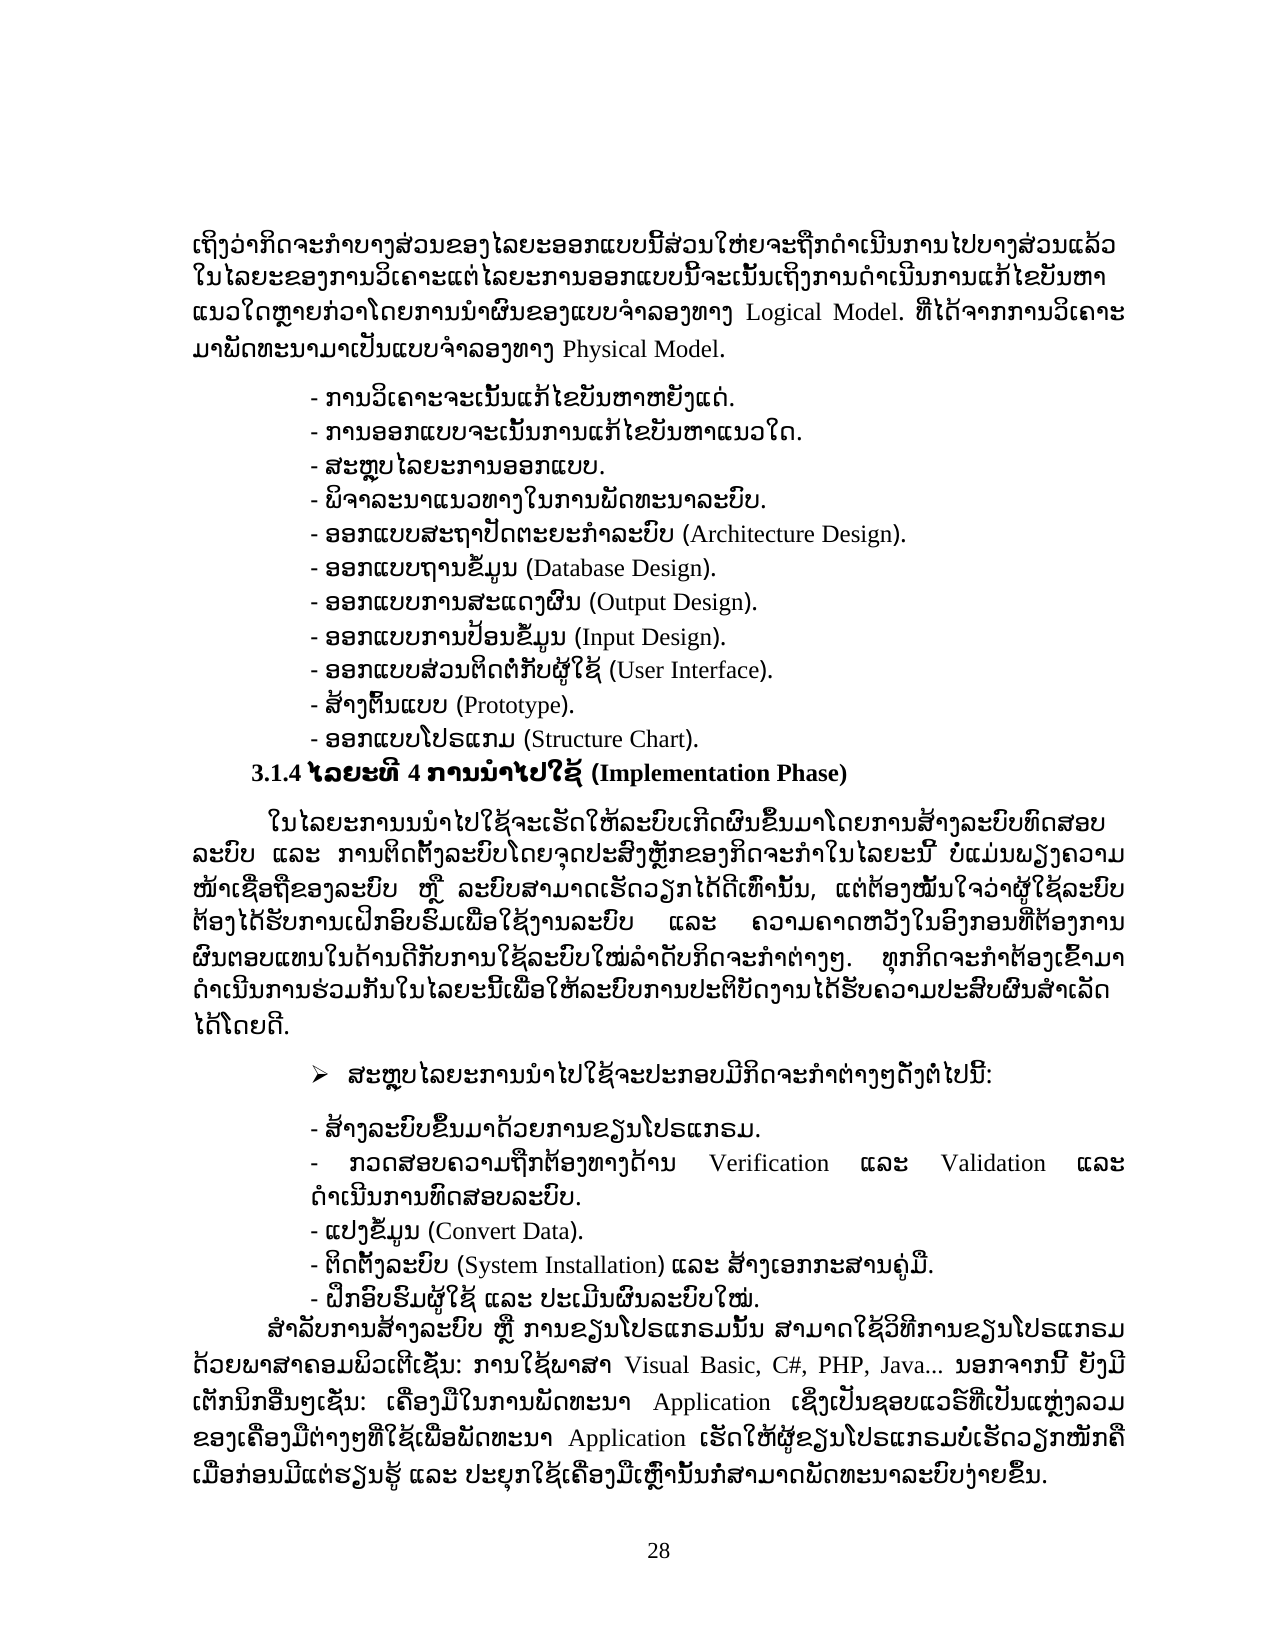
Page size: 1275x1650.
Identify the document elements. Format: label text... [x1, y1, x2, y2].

text - ອອກແບບຖານຂໍ້ມູນ (Database Design). [310, 550, 1125, 584]
text ໃນໄລຍະການນນໍາໄປໃຊ້ຈະເຮັດໃຫ້ລະບົບເກີດຜົນຂຶ້ນມາໂດຍການສ້າງລະບົບທົດສອບລະບົບ ແລະ ການຕິດຕັ້ງລະບົບໂດຍຈຸດປະສົງຫຼັກຂອງກິດຈະກຳໃນໄລຍະນີ້ ບໍ່ແມ່ນພຽງຄວາມໜ້າເຊື່ອຖືຂອງລະບົບ ຫຼື ລະບົບສາມາດເຮັດວຽກໄດ້ດີເທົ່ານັ້ນ, ແຕ່ຕ້ອງໝັ້ນໃຈວ່າຜູ້ໃຊ້ລະບົບຕ້ອງໄດ້ຮັບການເຝິກອົບຮົມເພື່ອໃຊ້ງານລະບົບ ແລະ ຄວາມຄາດຫວັງໃນອົງກອນທີ່ຕ້ອງການຜົນຕອບແທນໃນດ້ານດີກັບການໃຊ້ລະບົບໃໝ່ລຳດັບກິດຈະກຳຕ່າງໆ. ທຸກກິດຈະກຳຕ້ອງເຂົ້າມາດຳເນີນການຮ່ວມກັນໃນໄລຍະນີ້ເພື່ອໃຫ້ລະບົບການປະຕິບັດງານໄດ້ຮັບຄວາມປະສົບຜົນສຳເລັດໄດ້ໂດຍດີ. [192, 808, 1125, 1042]
text - ສ້າງລະບົບຂຶ້ນມາດ້ວຍການຂຽນໂປຣແກຣມ. [310, 1110, 1125, 1144]
text - ອອກແບບໂປຣແກມ (Structure Chart). [310, 720, 1125, 754]
text - ຝຶກອົບຮົມຜູ້ໃຊ້ ແລະ ປະເມີນຜົນລະບົບໃໝ່. [310, 1281, 1125, 1315]
text - ພິຈາລະນາແນວທາງໃນການພັດທະນາລະບົບ. [310, 482, 1125, 516]
text - ຕິດຕັ້ງລະບົບ (System Installation) ແລະ ສ້າງເອກກະສານຄູ່ມື. [310, 1247, 1125, 1281]
text - ກວດສອບຄວາມຖືກຕ້ອງທາງດ້ານ Verification ແລະ Validation ແລະ ດໍາເນີນການທົດສອບລະບົບ. [310, 1144, 1125, 1212]
text - ອອກແບບສະຖາປັດຕະຍະກໍາລະບົບ (Architecture Design). [310, 516, 1125, 550]
text - ແປງຂໍ້ມູນ (Convert Data). [310, 1212, 1125, 1247]
text - ການອອກແບບຈະເນັ້ນການແກ້ໄຂບັນຫາແນວໃດ. [310, 414, 1125, 448]
text - ການວິເຄາະຈະເນັ້ນແກ້ໄຂບັນຫາຫຍັງແດ່. [310, 380, 1125, 414]
text - ອອກແບບການສະແດງຜົນ (Output Design). [310, 584, 1125, 618]
text - ສະຫຼຸບໄລຍະການອອກແບບ. [310, 448, 1125, 482]
text - ອອກແບບການປ້ອນຂໍ້ມູນ (Input Design). [310, 618, 1125, 652]
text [192, 230, 1125, 364]
text - ສ້າງຕົ້ນແບບ (Prototype). [310, 686, 1125, 720]
text ສໍາລັບການສ້າງລະບົບ ຫຼື ການຂຽນໂປຣແກຣມນັ້ນ ສາມາດໃຊ້ວິທີການຂຽນໂປຣແກຣມດ້ວຍພາສາຄອມພິວເຕີເຊັ່ນ: ການໃຊ້ພາສາ Visual Basic, C#, PHP, Java... ນອກຈາກນີ້ ຍັງມີເຕັກນິກອື່ນໆເຊັ່ນ: ເຄື່ອງມືໃນການພັດທະນາ Application ເຊິ່ງເປັນຊອບແວຣ໌ທີ່ເປັນແຫຼ່ງລວມຂອງເຄື່ອງມືຕ່າງໆທີ່ໃຊ້ເພື່ອພັດທະນາ Application ເຮັດໃຫ້ຜູ້ຂຽນໂປຣແກຣມບໍ່ເຮັດວຽກໜັກຄືເມື່ອກ່ອນມີແຕ່ຮຽນຮູ້ ແລະ ປະຍຸກໃຊ້ເຄື່ອງມືເຫຼົ່ານັ້ນກໍ່ສາມາດພັດທະນາລະບົບງ່າຍຂຶ້ນ. [192, 1315, 1125, 1491]
text - ອອກແບບສ່ວນຕິດຕໍໍ່ກັບຜູ້ໃຊ້ (User Interface). [310, 652, 1125, 686]
subtitle 3.1.4 ໄລຍະທີ 4 ການນຳໄປໃຊ້ (Implementation Phase) [251, 754, 1125, 788]
list ສະຫຼຸບໄລຍະການນໍາໄປໃຊ້ຈະປະກອບມີກິດຈະກໍາຕ່າງໆດັ່ງຕໍ່ໄປນີ້: [310, 1057, 1125, 1091]
